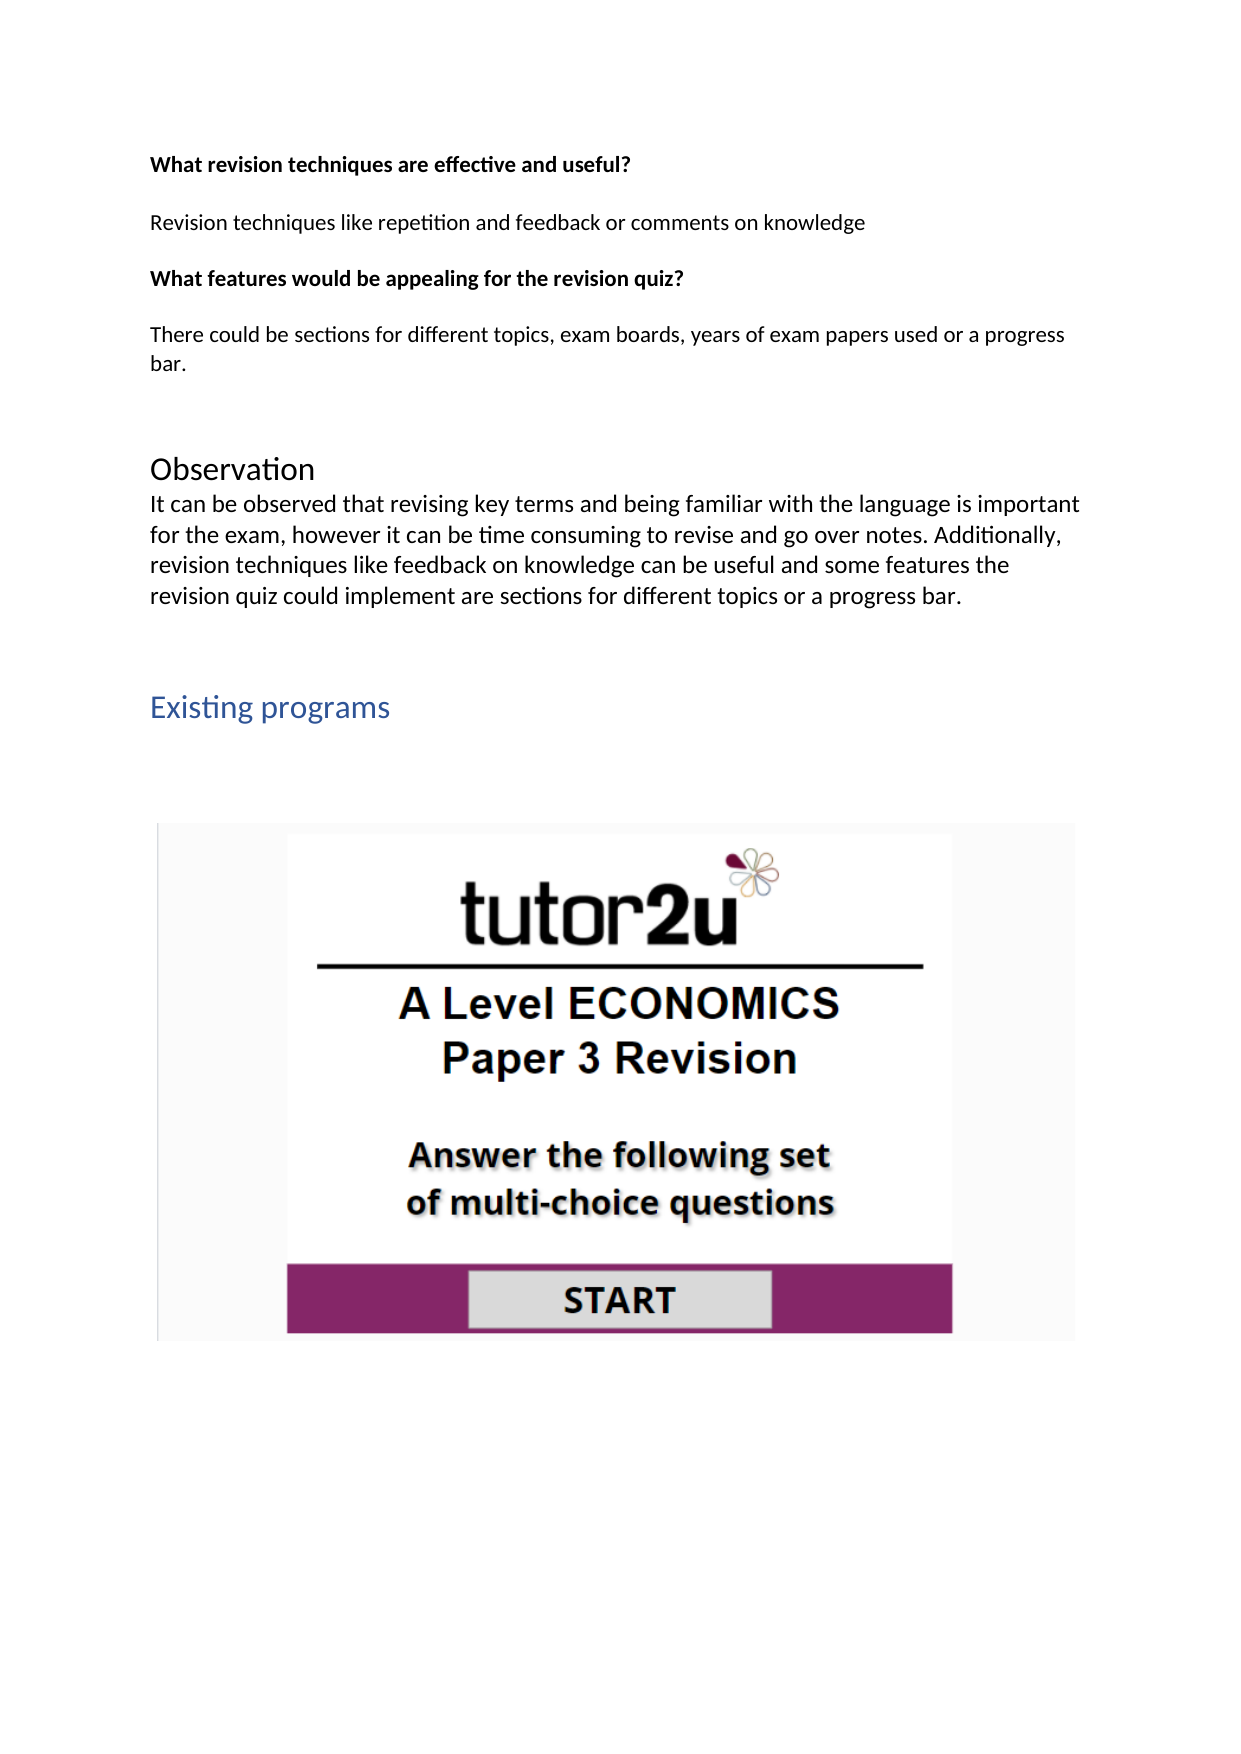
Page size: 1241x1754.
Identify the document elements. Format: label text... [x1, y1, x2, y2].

subtitle Existing programs [150, 686, 1090, 727]
text There could be sections for different topics, exam boards, years of exam papers used or a progress bar. [150, 321, 1090, 377]
text It can be observed that revising key terms and being familiar with the language is important for the exam, however it can be time consuming to revise and go over notes. Additionally, revision techniques like feedback on knowledge can be useful and some features the revision quiz could implement are sections for different topics or a progress bar. [150, 489, 1090, 611]
text What revision techniques are effective and useful? [150, 150, 1090, 178]
text Observation [150, 448, 1090, 489]
text What features would be appealing for the revision quiz? [150, 264, 1090, 293]
text Revision techniques like repetition and feedback or comments on knowledge [150, 208, 1090, 237]
picture [150, 823, 1075, 1341]
